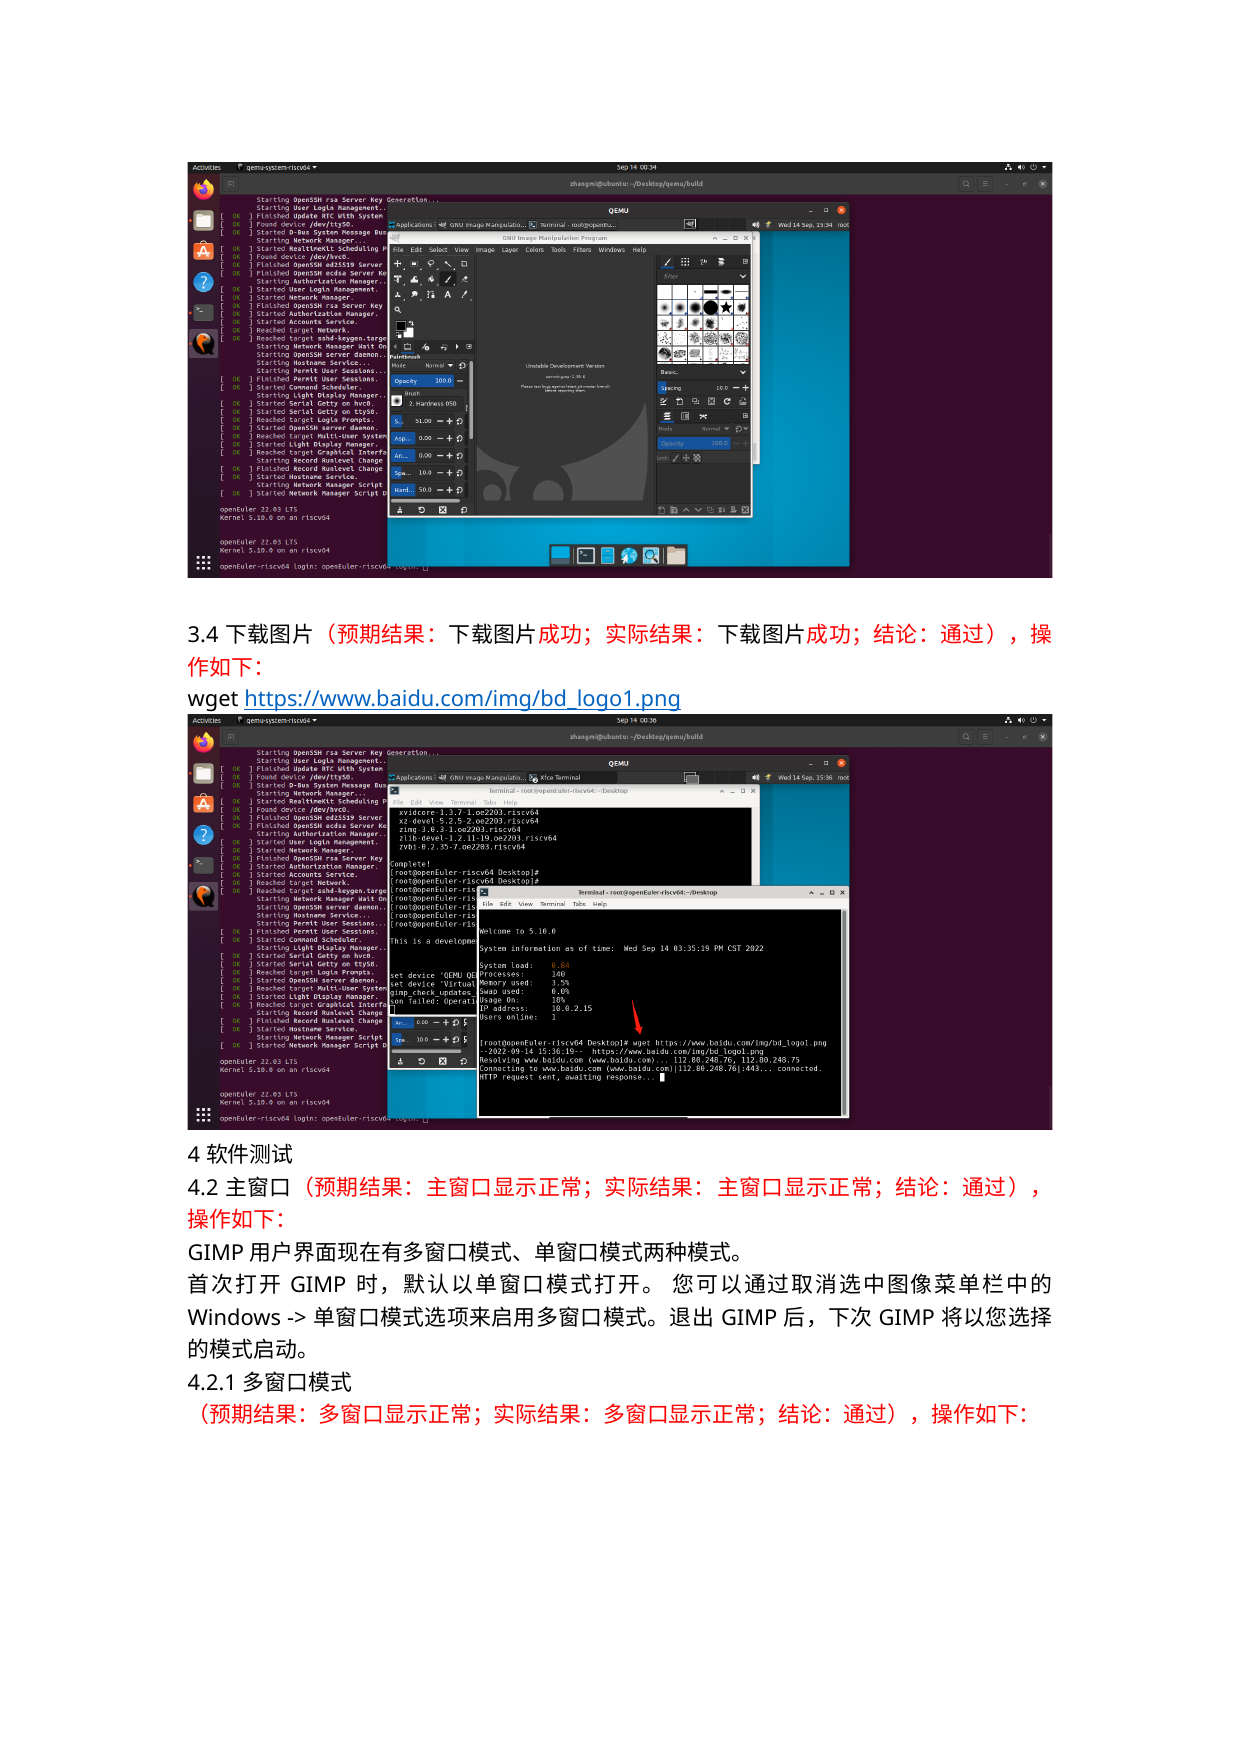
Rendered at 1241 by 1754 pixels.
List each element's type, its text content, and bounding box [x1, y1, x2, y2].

text 4.2.1 多窗口模式 [187, 1364, 1053, 1397]
text 3.4 下载图片（预期结果：下载图片成功；实际结果：下载图片成功；结论：通过），操作如下： [187, 617, 1053, 682]
picture [187, 162, 1053, 578]
text 4 软件测试 [187, 1137, 1053, 1169]
text 4.2 主窗口（预期结果：主窗口显示正常；实际结果：主窗口显示正常；结论：通过），操作如下： [187, 1169, 1053, 1234]
text wget https://www.baidu.com/img/bd_logo1.png [187, 682, 1053, 714]
text 首次打开 GIMP 时，默认以单窗口模式打开。 您可以通过取消选中图像菜单栏中的 Windows -> 单窗口模式选项来启用多窗口模式。退出 GIMP 后，下次 GIMP 将以您选择的模式启动。 [187, 1267, 1053, 1364]
picture [187, 714, 1053, 1130]
text GIMP 用户界面现在有多窗口模式、单窗口模式两种模式。 [187, 1234, 1053, 1267]
text （预期结果：多窗口显示正常；实际结果：多窗口显示正常；结论：通过），操作如下： [187, 1397, 1053, 1429]
